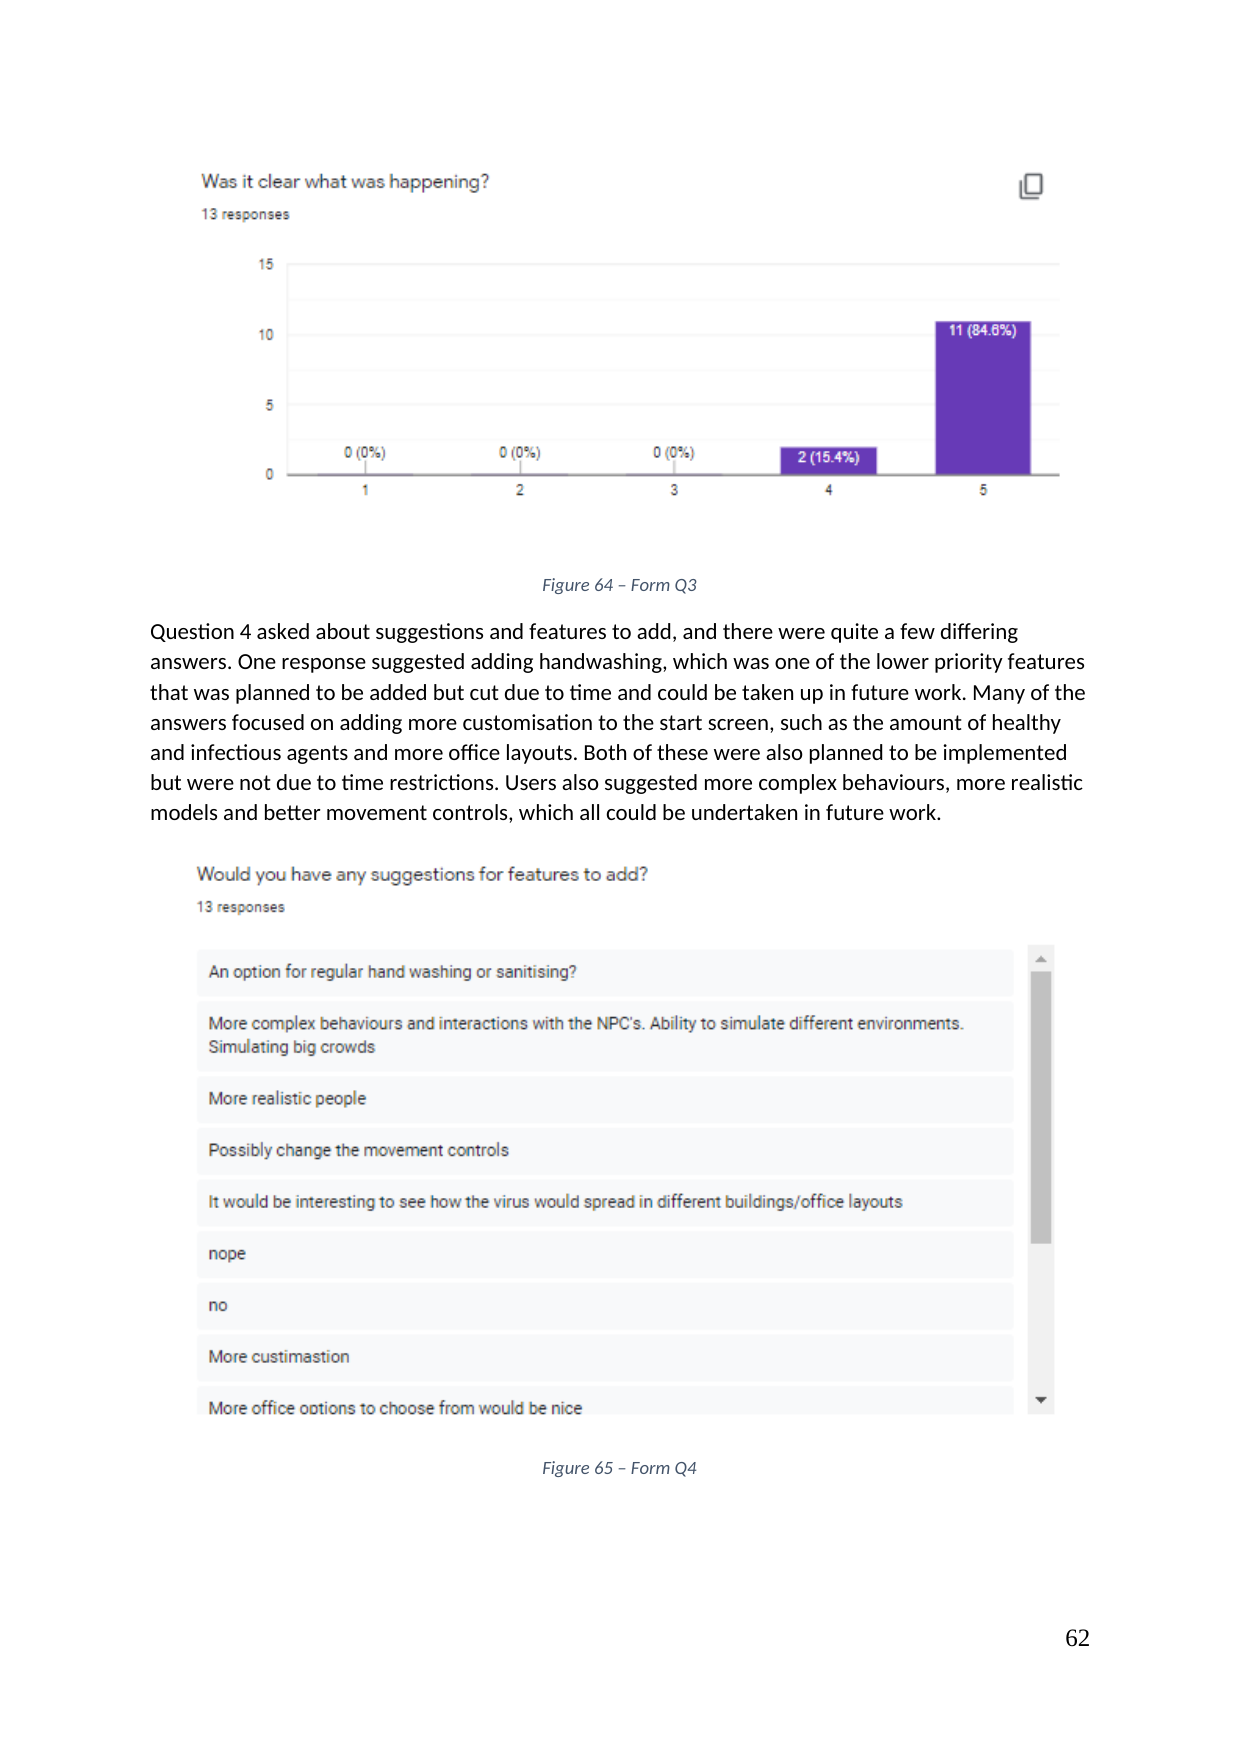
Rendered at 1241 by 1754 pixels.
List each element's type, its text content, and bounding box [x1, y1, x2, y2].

picture [177, 150, 1063, 555]
text Question 4 asked about suggestions and features to add, and there were quite a few differing answers. One response suggested adding handwashing, which was one of the lower priority features that was planned to be added but cut due to time and could be taken up in future work. Many of the answers focused on adding more customisation to the start screen, such as the amount of healthy and infectious agents and more office layouts. Both of these were also planned to be implemented but were not due to time restrictions. Users also suggested more complex behaviours, more realistic models and better movement controls, which all could be undertaken in future work. [150, 617, 1090, 827]
picture [177, 845, 1064, 1438]
